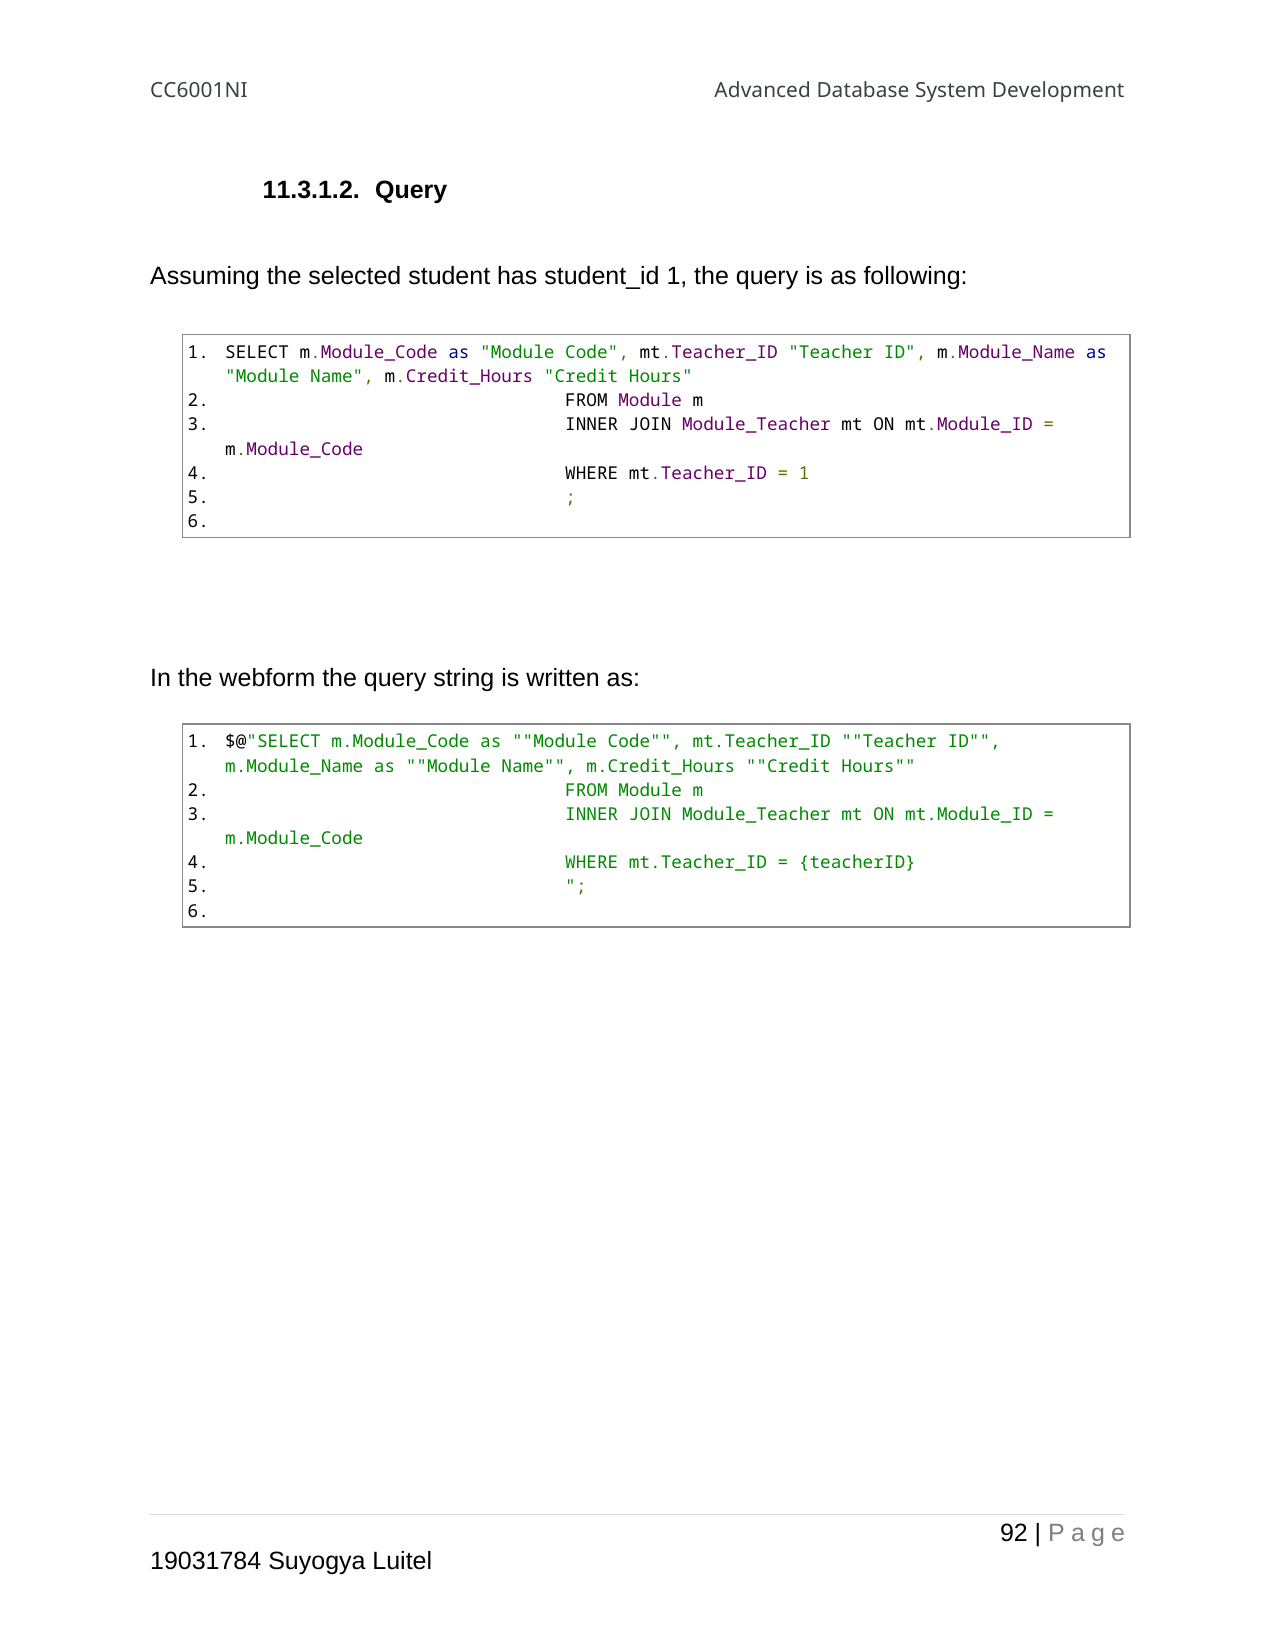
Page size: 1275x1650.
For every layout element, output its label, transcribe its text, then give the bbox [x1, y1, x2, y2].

list WHERE mt.Teacher_ID = 1 [183, 454, 1129, 478]
list $@"SELECT m.Module_Code as ""Module Code"", mt.Teacher_ID ""Teacher ID"", m.Module_Name as ""Module Name"", m.Credit_Hours ""Credit Hours"" [183, 725, 1129, 771]
text In the webform the query string is written as: [150, 663, 1125, 692]
list FROM Module m [183, 771, 1129, 796]
list INNER JOIN Module_Teacher mt ON mt.Module_ID = m.Module_Code [183, 406, 1129, 454]
list FROM Module m [183, 382, 1129, 406]
list "; [183, 868, 1129, 898]
list WHERE mt.Teacher_ID = {teacherID} [183, 844, 1129, 868]
list INNER JOIN Module_Teacher mt ON mt.Module_ID = m.Module_Code [183, 796, 1129, 844]
text Assuming the selected student has student_id 1, the query is as following: [150, 261, 1125, 290]
subtitle Query [262, 175, 1125, 204]
list ; [183, 478, 1129, 508]
list SELECT m.Module_Code as "Module Code", mt.Teacher_ID "Teacher ID", m.Module_Name as "Module Name", m.Credit_Hours "Credit Hours" [183, 335, 1129, 382]
